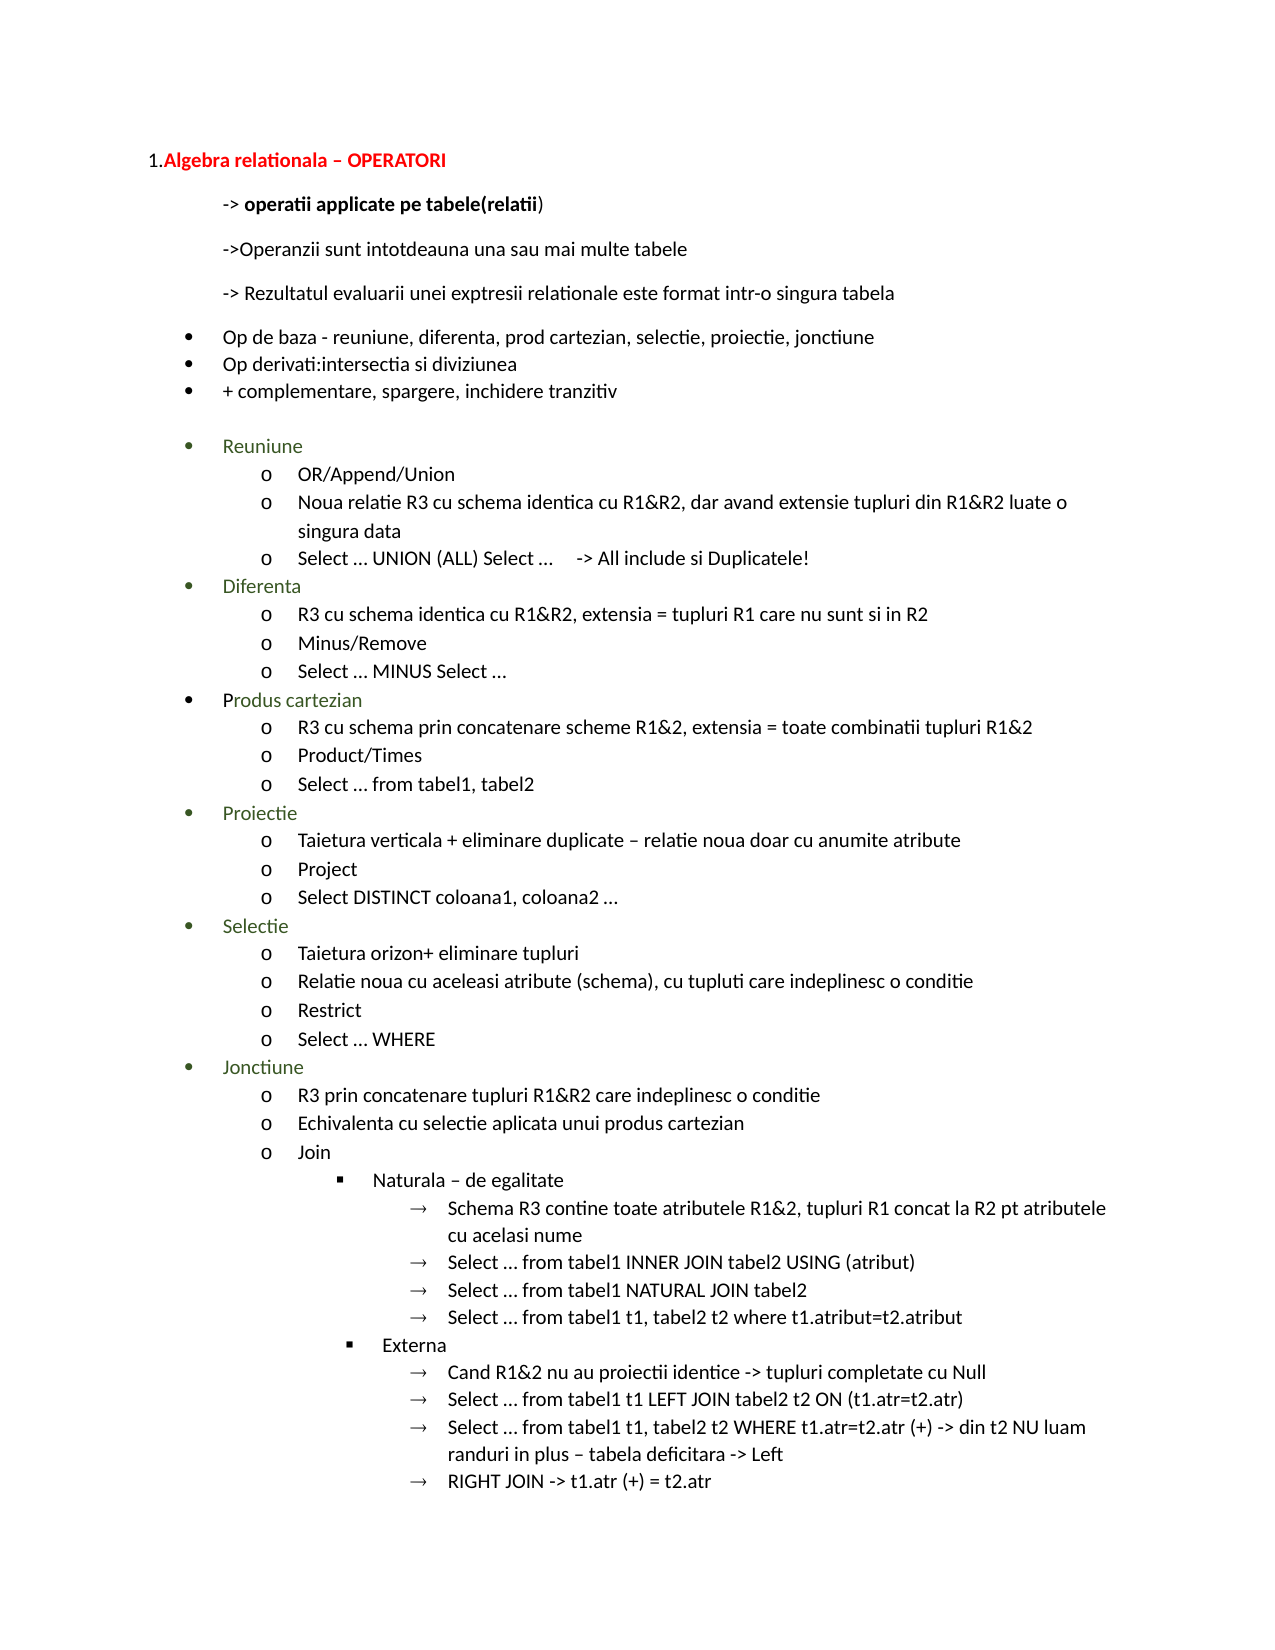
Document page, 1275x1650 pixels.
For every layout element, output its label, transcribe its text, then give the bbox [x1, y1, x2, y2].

list Schema R3 contine toate atributele R1&2, tupluri R1 concat la R2 pt atributele cu acelasi nume [410, 1195, 1127, 1248]
list Select … from tabel1 t1, tabel2 t2 WHERE t1.atr=t2.atr (+) -> din t2 NU luam randuri in plus – tabela deficitara -> Left [410, 1414, 1127, 1467]
list OR/Append/Union [260, 461, 1127, 487]
list R3 cu schema identica cu R1&R2, extensia = tupluri R1 care nu sunt si in R2 [260, 601, 1127, 628]
list R3 cu schema prin concatenare scheme R1&2, extensia = toate combinatii tupluri R1&2 [260, 714, 1127, 741]
list RIGHT JOIN -> t1.atr (+) = t2.atr [410, 1469, 1127, 1494]
list Noua relatie R3 cu schema identica cu R1&R2, dar avand extensie tupluri din R1&R2 luate o singura data [260, 489, 1127, 543]
list Select … UNION (ALL) Select … -> All include si Duplicatele! [260, 545, 1127, 572]
list Selectie [185, 913, 1127, 938]
list Select … from tabel1 t1 LEFT JOIN tabel2 t2 ON (t1.atr=t2.atr) [410, 1387, 1127, 1412]
list Cand R1&2 nu au proiectii identice -> tupluri completate cu Null [410, 1359, 1127, 1384]
text 1.Algebra relationala – OPERATORI [148, 148, 1127, 173]
list Select … from tabel1 INNER JOIN tabel2 USING (atribut) [410, 1249, 1127, 1275]
list Join [260, 1139, 1127, 1165]
text ->Operanzii sunt intotdeauna una sau mai multe tabele [148, 236, 1127, 261]
text -> Rezultatul evaluarii unei exptresii relationale este format intr-o singura tabela [148, 280, 1127, 305]
list Select … WHERE [260, 1026, 1127, 1052]
list Echivalenta cu selectie aplicata unui produs cartezian [260, 1110, 1127, 1137]
list Product/Times [260, 743, 1127, 769]
list Diferenta [185, 574, 1127, 599]
list Op de baza - reuniune, diferenta, prod cartezian, selectie, proiectie, jonctiune [185, 324, 1127, 349]
list Jonctiune [185, 1054, 1127, 1080]
list Proiectie [185, 800, 1127, 825]
list Op derivati:intersectia si diviziunea [185, 351, 1127, 377]
list Select … from tabel1 t1, tabel2 t2 where t1.atribut=t2.atribut [410, 1304, 1127, 1330]
list R3 prin concatenare tupluri R1&R2 care indeplinesc o conditie [260, 1082, 1127, 1108]
list Externa [344, 1332, 1127, 1357]
list Relatie noua cu aceleasi atribute (schema), cu tupluti care indeplinesc o conditie [260, 969, 1127, 995]
list Project [260, 856, 1127, 882]
list Reuniune [185, 433, 1127, 459]
list Select … from tabel1, tabel2 [260, 771, 1127, 798]
list Taietura verticala + eliminare duplicate – relatie noua doar cu anumite atribute [260, 827, 1127, 854]
list Naturala – de egalitate [335, 1167, 1127, 1193]
list Select … MINUS Select … [260, 658, 1127, 685]
list Select … from tabel1 NATURAL JOIN tabel2 [410, 1277, 1127, 1302]
list + complementare, spargere, inchidere tranzitiv [185, 379, 1127, 404]
text -> operatii applicate pe tabele(relatii) [148, 192, 1127, 217]
list Produs cartezian [185, 687, 1127, 712]
list Taietura orizon+ eliminare tupluri [260, 940, 1127, 967]
list Select DISTINCT coloana1, coloana2 … [260, 884, 1127, 911]
list Restrict [260, 997, 1127, 1024]
list Minus/Remove [260, 630, 1127, 656]
